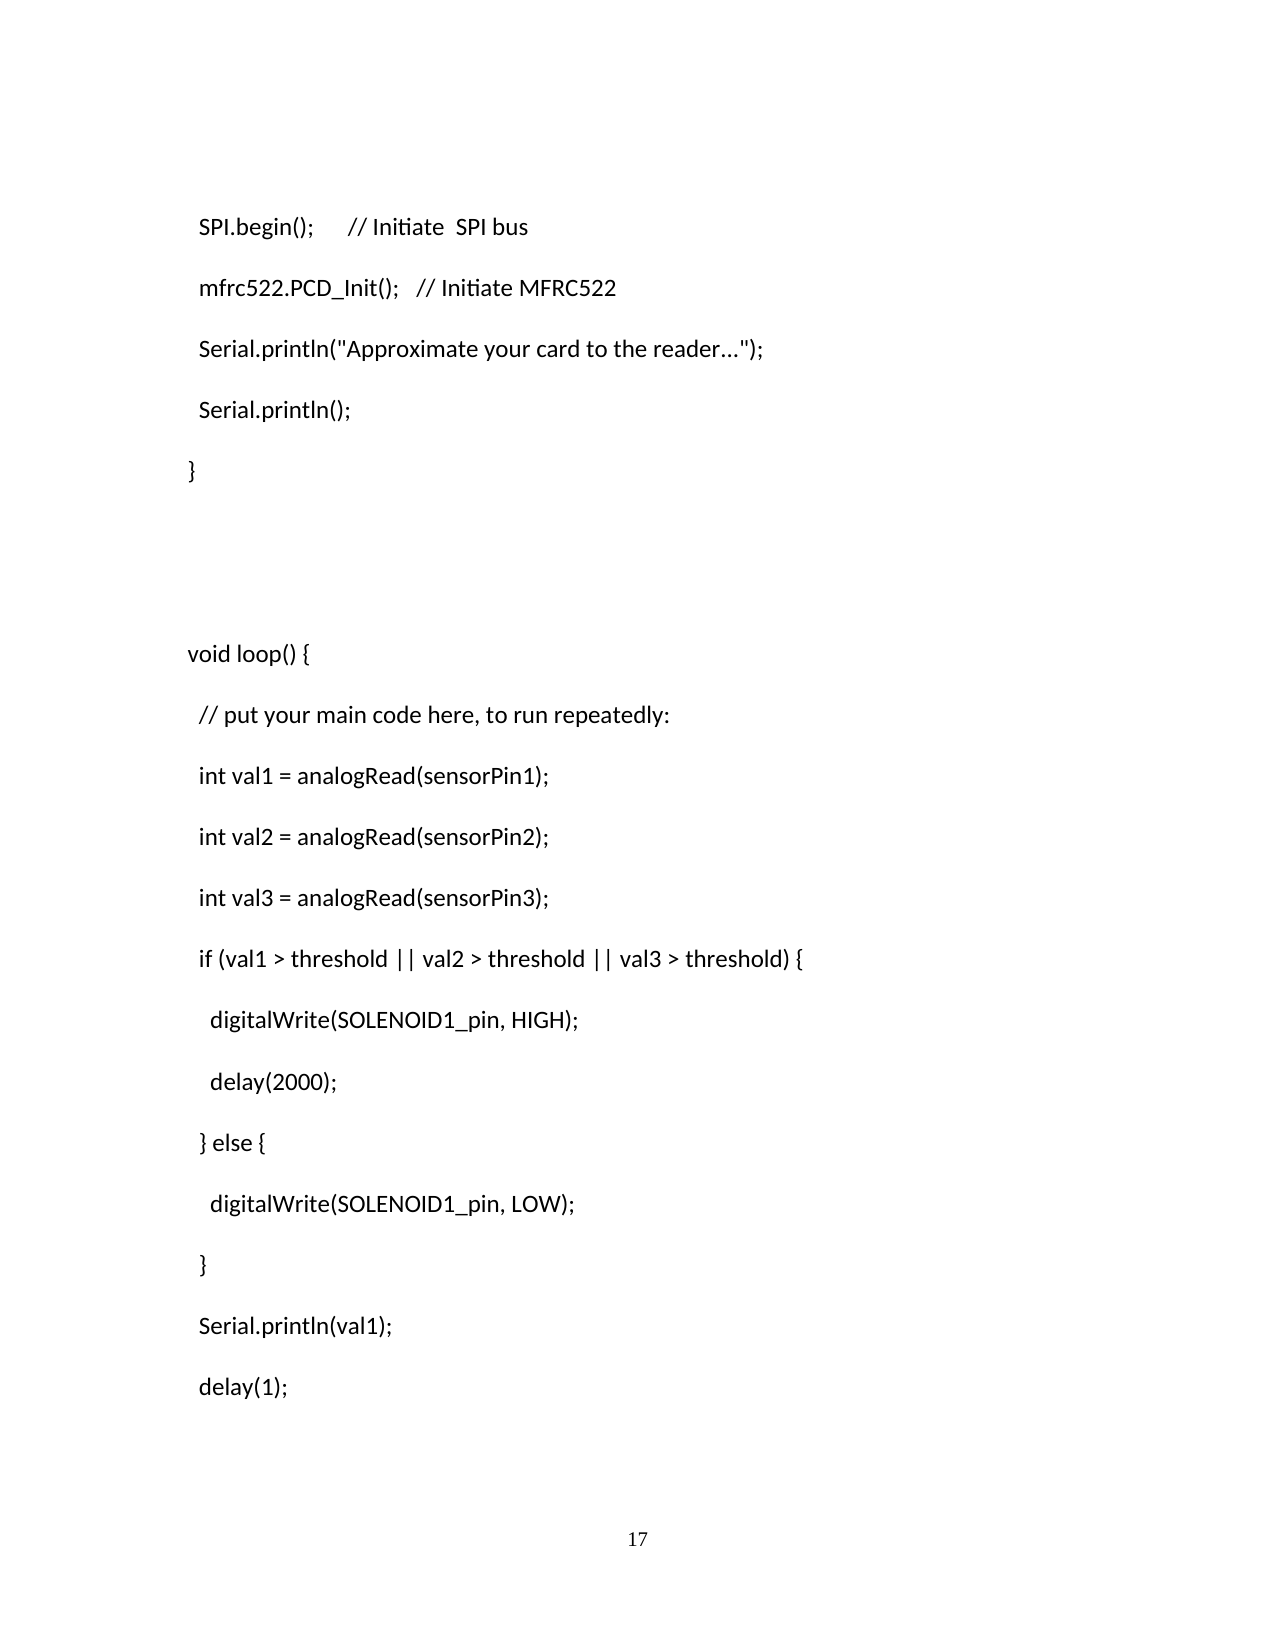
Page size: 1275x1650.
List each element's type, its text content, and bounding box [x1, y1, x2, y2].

text } [187, 1249, 1125, 1279]
text digitalWrite(SOLENOID1_pin, LOW); [187, 1188, 1125, 1218]
text int val3 = analogRead(sensorPin3); [187, 882, 1125, 913]
text int val2 = analogRead(sensorPin2); [187, 821, 1125, 852]
text if (val1 > threshold || val2 > threshold || val3 > threshold) { [187, 943, 1125, 974]
text Serial.println("Approximate your card to the reader..."); [187, 333, 1125, 364]
text void loop() { [187, 638, 1125, 669]
text delay(2000); [187, 1066, 1125, 1096]
text // put your main code here, to run repeatedly: [187, 699, 1125, 730]
text Serial.println(); [187, 394, 1125, 425]
text digitalWrite(SOLENOID1_pin, HIGH); [187, 1004, 1125, 1035]
text int val1 = analogRead(sensorPin1); [187, 760, 1125, 791]
text SPI.begin(); // Initiate SPI bus [187, 211, 1125, 242]
text } [187, 455, 1125, 486]
text Serial.println(val1); [187, 1310, 1125, 1340]
text mfrc522.PCD_Init(); // Initiate MFRC522 [187, 272, 1125, 303]
text delay(1); [187, 1371, 1125, 1401]
text } else { [187, 1127, 1125, 1157]
